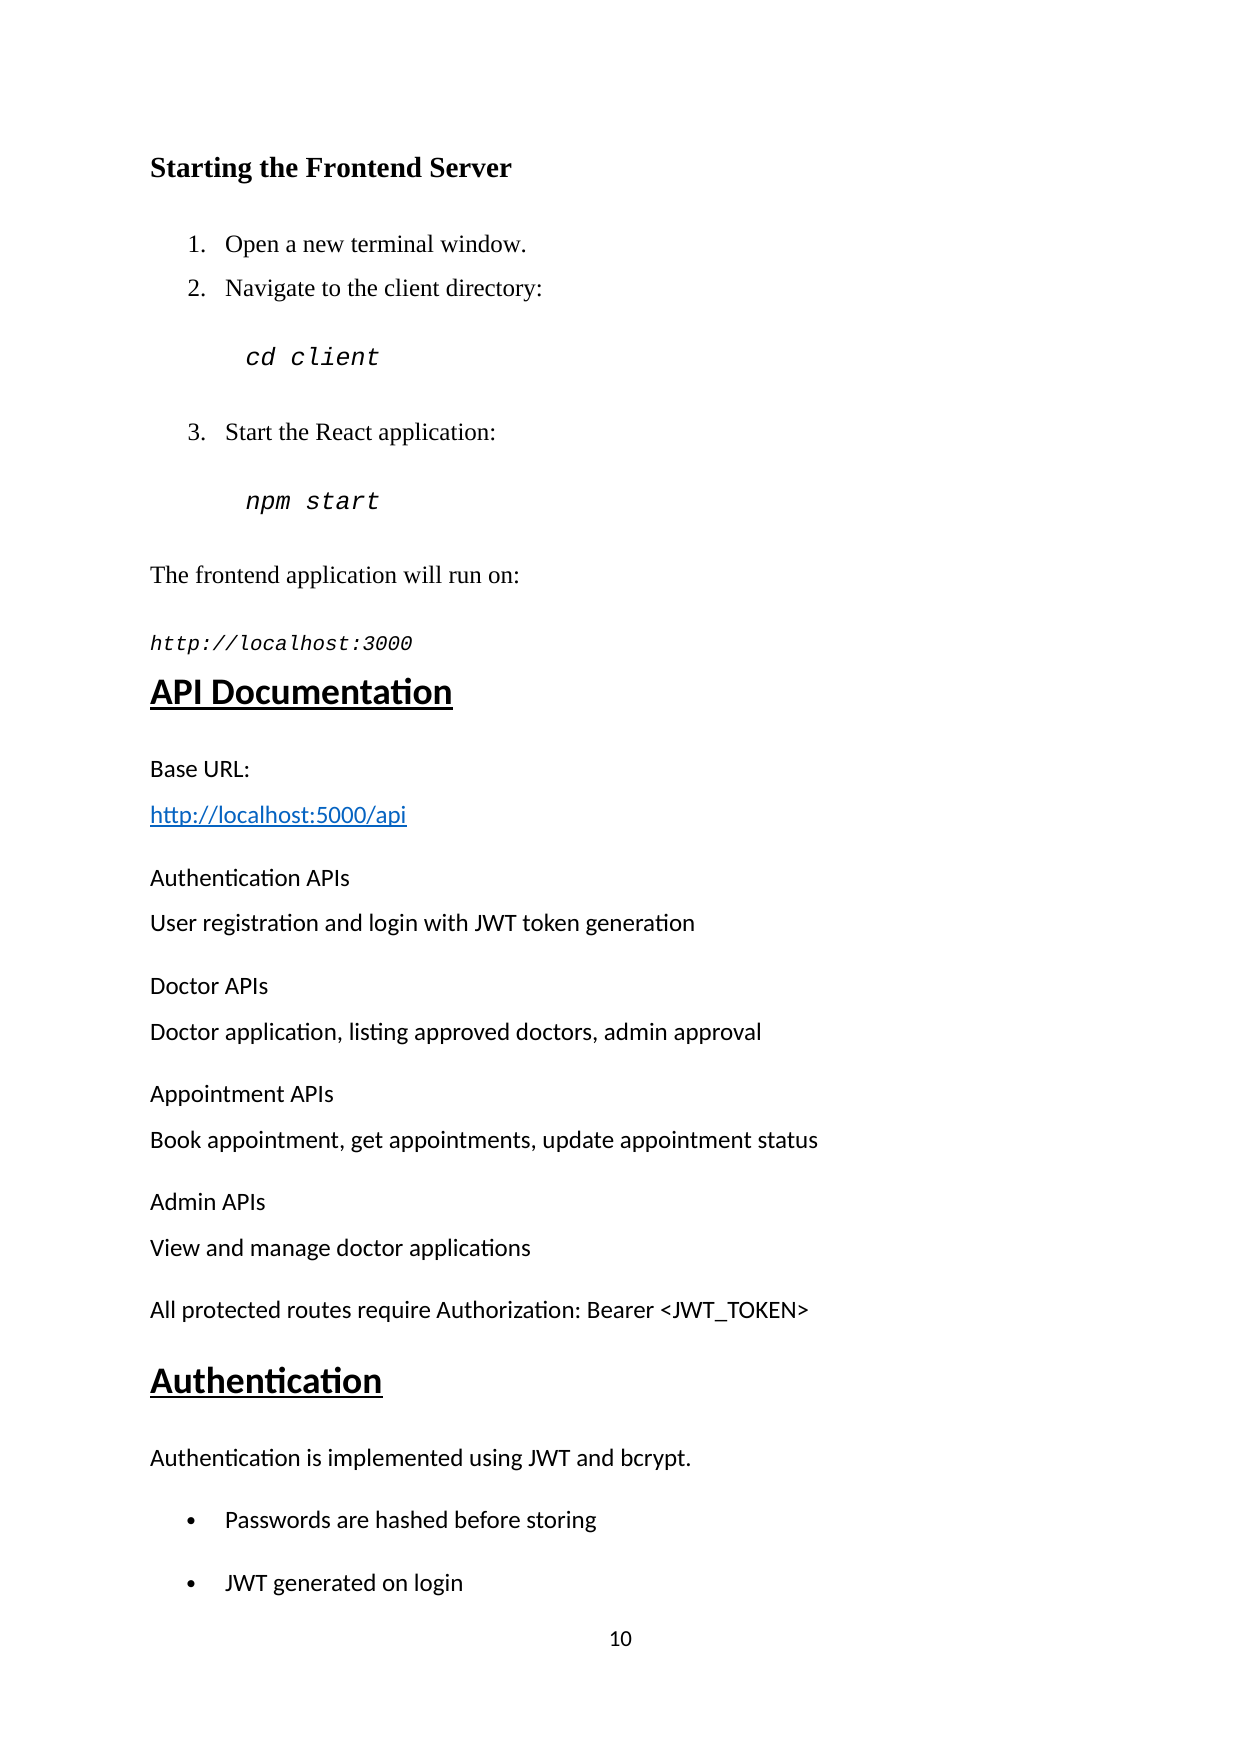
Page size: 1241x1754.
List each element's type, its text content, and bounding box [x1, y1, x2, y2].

text Doctor APIs Doctor application, listing approved doctors, admin approval [150, 970, 1090, 1046]
list Navigate to the client directory: [187, 273, 1090, 301]
text Starting the Frontend Server [150, 150, 1090, 183]
text Admin APIs View and manage doctor applications [150, 1186, 1090, 1262]
text cd client [150, 345, 1090, 373]
text http://localhost:3000 [150, 633, 1090, 656]
text All protected routes require Authorization: Bearer <JWT_TOKEN> [150, 1294, 1090, 1325]
list Start the React application: [187, 417, 1090, 445]
text Appointment APIs Book appointment, get appointments, update appointment status [150, 1078, 1090, 1154]
list Open a new terminal window. [187, 229, 1090, 258]
text Authentication is implemented using JWT and bcrypt. [150, 1442, 1090, 1473]
text The frontend application will run on: [150, 561, 1090, 589]
list Passwords are hashed before storing [187, 1504, 1090, 1535]
list JWT generated on login [187, 1567, 1090, 1597]
text Authentication [150, 1357, 1090, 1402]
text npm start [150, 489, 1090, 517]
text Authentication APIs User registration and login with JWT token generation [150, 862, 1090, 938]
text API Documentation [150, 668, 1090, 714]
text Base URL: http://localhost:5000/api [150, 754, 1090, 830]
